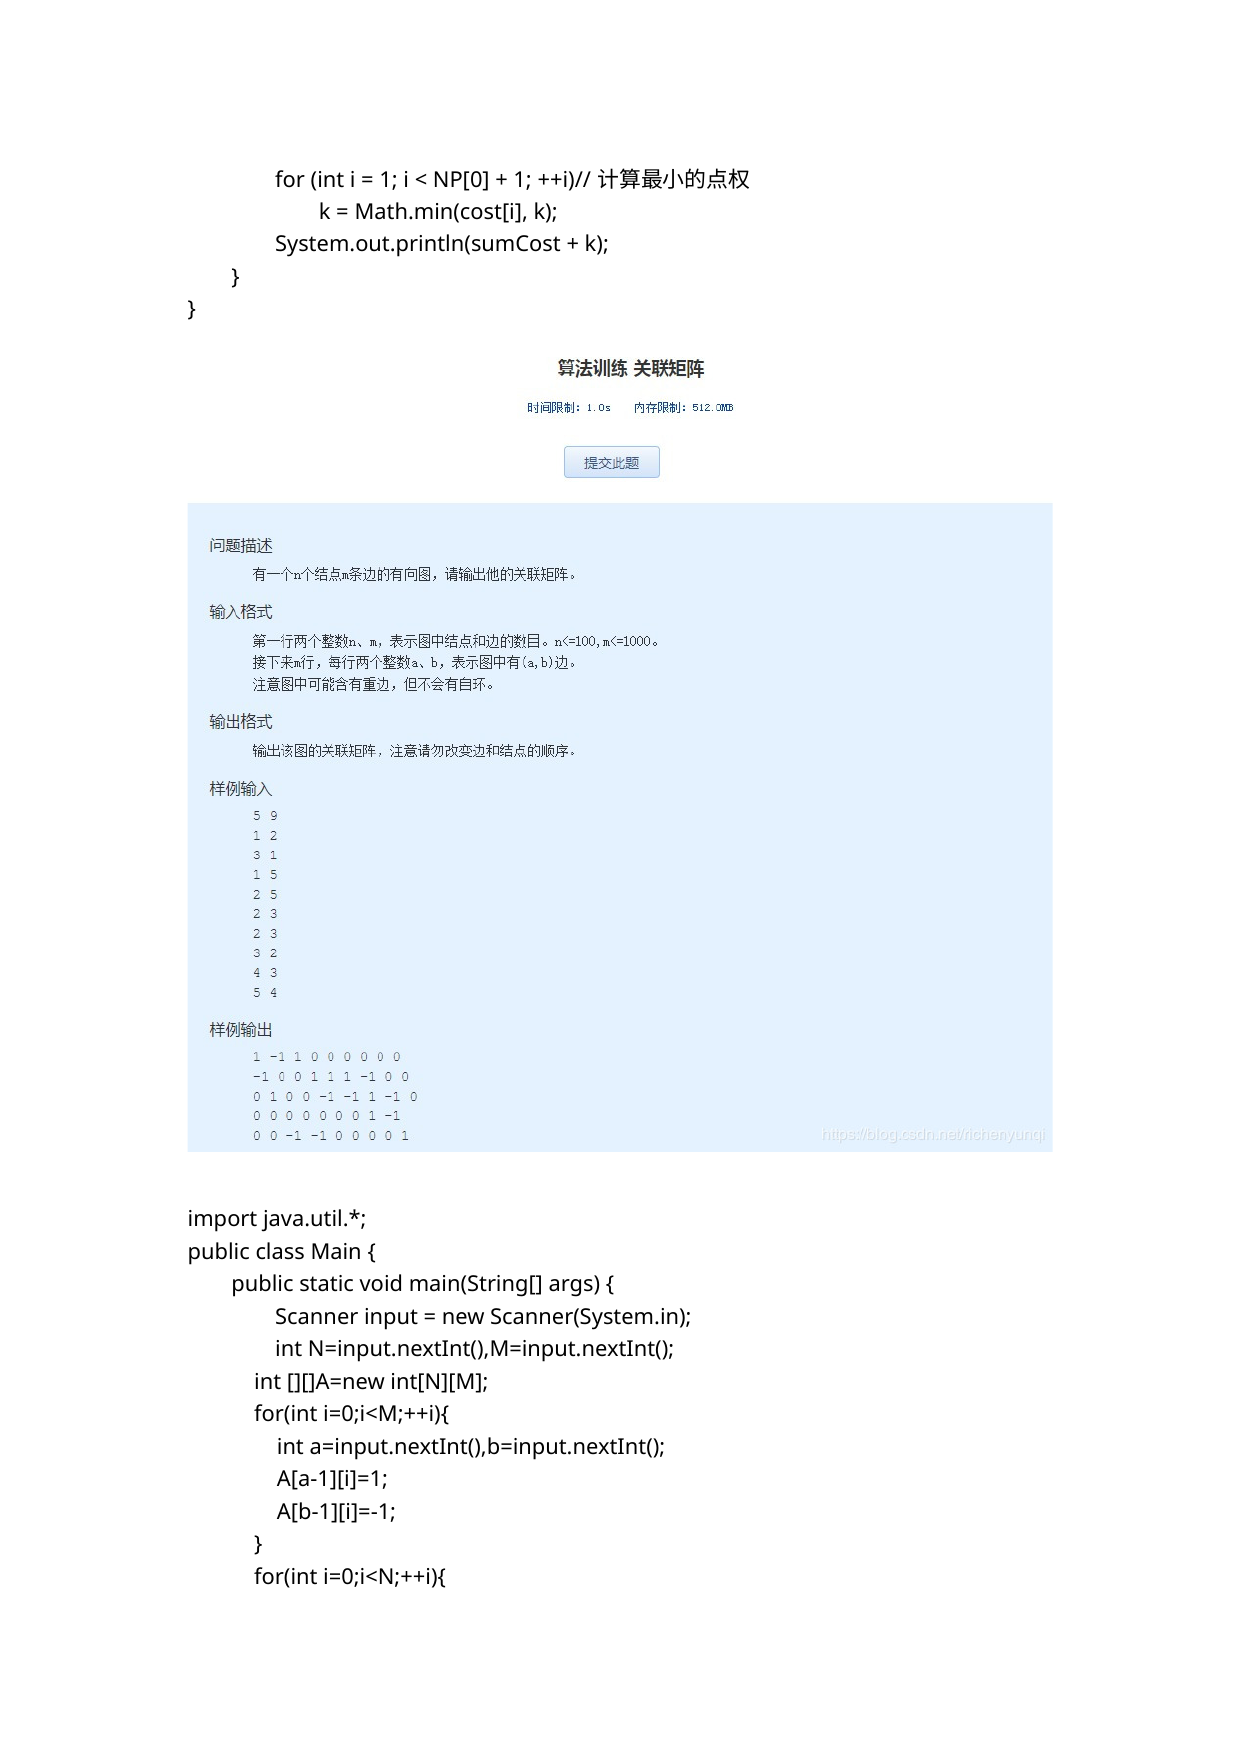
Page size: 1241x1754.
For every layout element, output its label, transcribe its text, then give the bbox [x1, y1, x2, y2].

picture [187, 357, 1053, 1152]
text A[b-1][i]=-1; [187, 1494, 1053, 1527]
text k = Math.min(cost[i], k); [187, 194, 1053, 227]
text import java.util.*; [187, 1202, 1053, 1234]
text } [187, 292, 1053, 324]
text Scanner input = new Scanner(System.in); [187, 1299, 1053, 1332]
text for (int i = 1; i < NP[0] + 1; ++i)// 计算最小的点权 [187, 162, 1053, 194]
text public static void main(String[] args) { [187, 1267, 1053, 1299]
text int [][]A=new int[N][M]; [187, 1364, 1053, 1397]
text int N=input.nextInt(),M=input.nextInt(); [187, 1332, 1053, 1364]
text for(int i=0;i<N;++i){ [187, 1559, 1053, 1592]
text } [187, 259, 1053, 292]
text int a=input.nextInt(),b=input.nextInt(); [187, 1429, 1053, 1462]
text System.out.println(sumCost + k); [187, 227, 1053, 259]
text } [187, 1527, 1053, 1559]
text A[a-1][i]=1; [187, 1462, 1053, 1494]
text public class Main { [187, 1234, 1053, 1267]
text for(int i=0;i<M;++i){ [187, 1397, 1053, 1429]
